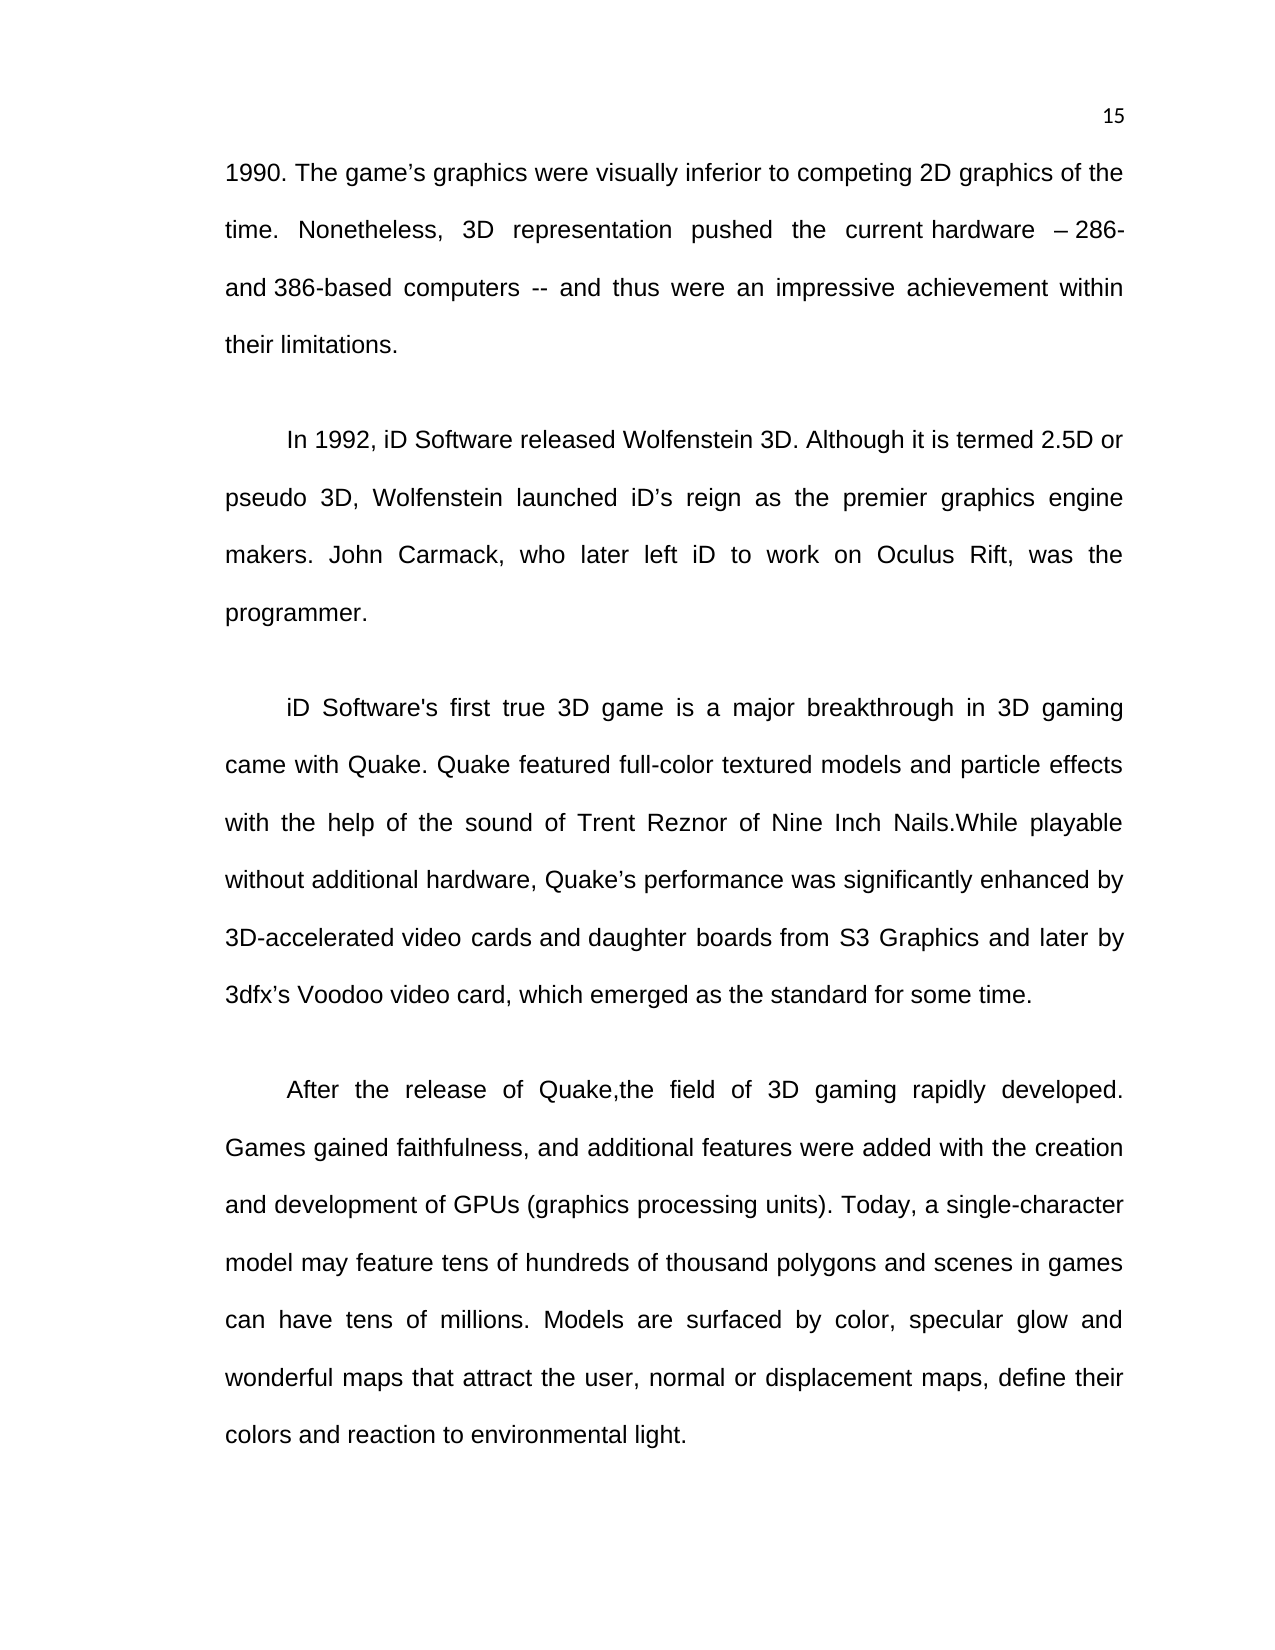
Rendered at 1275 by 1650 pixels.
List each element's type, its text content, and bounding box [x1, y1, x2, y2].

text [225, 158, 1125, 359]
text After the release of Quake,the field of 3D gaming rapidly developed. Games gained faithfulness, and additional features were added with the creation and development of GPUs (graphics processing units). Today, a single-character model may feature tens of hundreds of thousand polygons and scenes in games can have tens of millions. Models are surfaced by color, specular glow and wonderful maps that attract the user, normal or displacement maps, define their colors and reaction to environmental light. [225, 1075, 1125, 1449]
text In 1992, iD Software released Wolfenstein 3D. Although it is termed 2.5D or pseudo 3D, Wolfenstein launched iD’s reign as the premier graphics engine makers. John Carmack, who later left iD to work on Oculus Rift, was the programmer. [225, 425, 1125, 626]
text iD Software's first true 3D game is a major breakthrough in 3D gaming came with Quake. Quake featured full-color textured models and particle effects with the help of the sound of Trent Reznor of Nine Inch Nails.While playable without additional hardware, Quake’s performance was significantly enhanced by 3D-accelerated video cards and daughter boards from S3 Graphics and later by 3dfx’s Voodoo video card, which emerged as the standard for some time. [225, 693, 1125, 1009]
